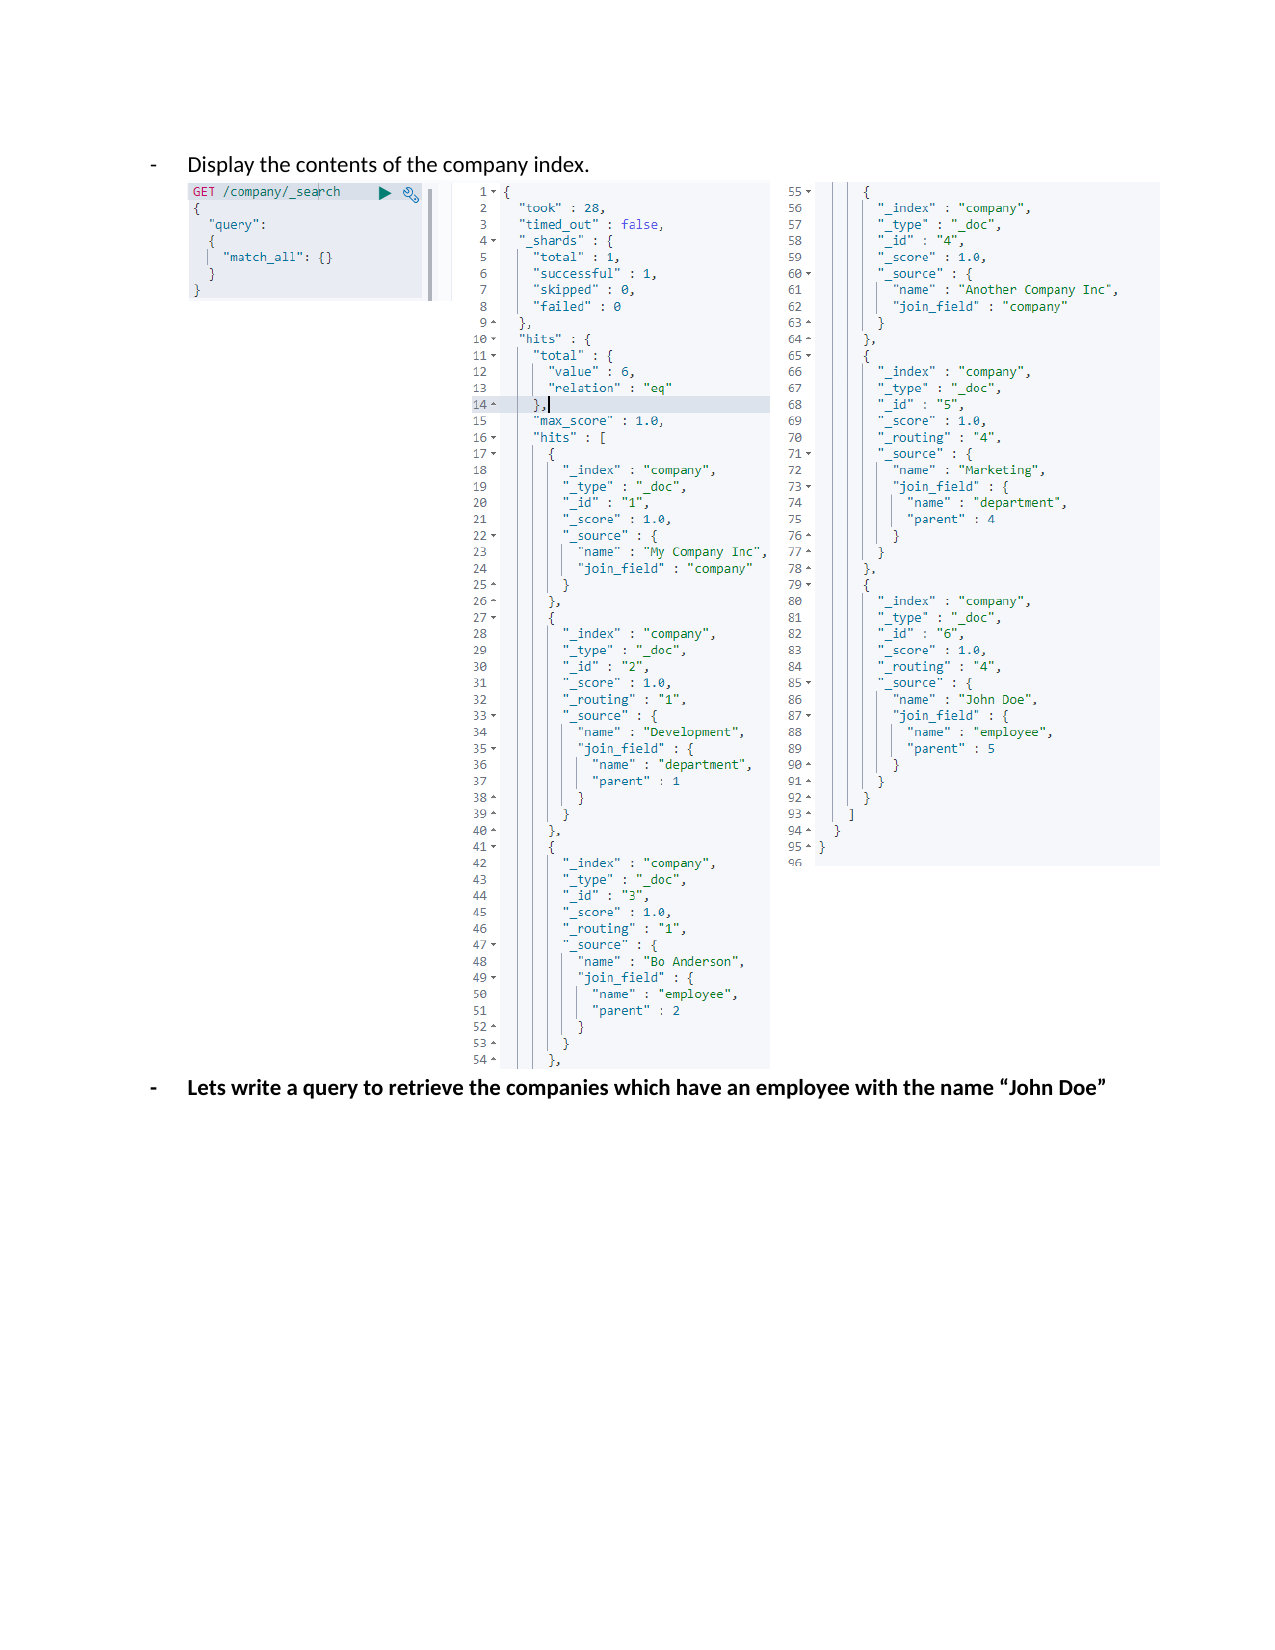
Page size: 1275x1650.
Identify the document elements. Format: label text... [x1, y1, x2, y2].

list Lets write a query to retrieve the companies which have an employee with the name “John Doe” [150, 1073, 1125, 1101]
picture [187, 180, 1162, 1072]
